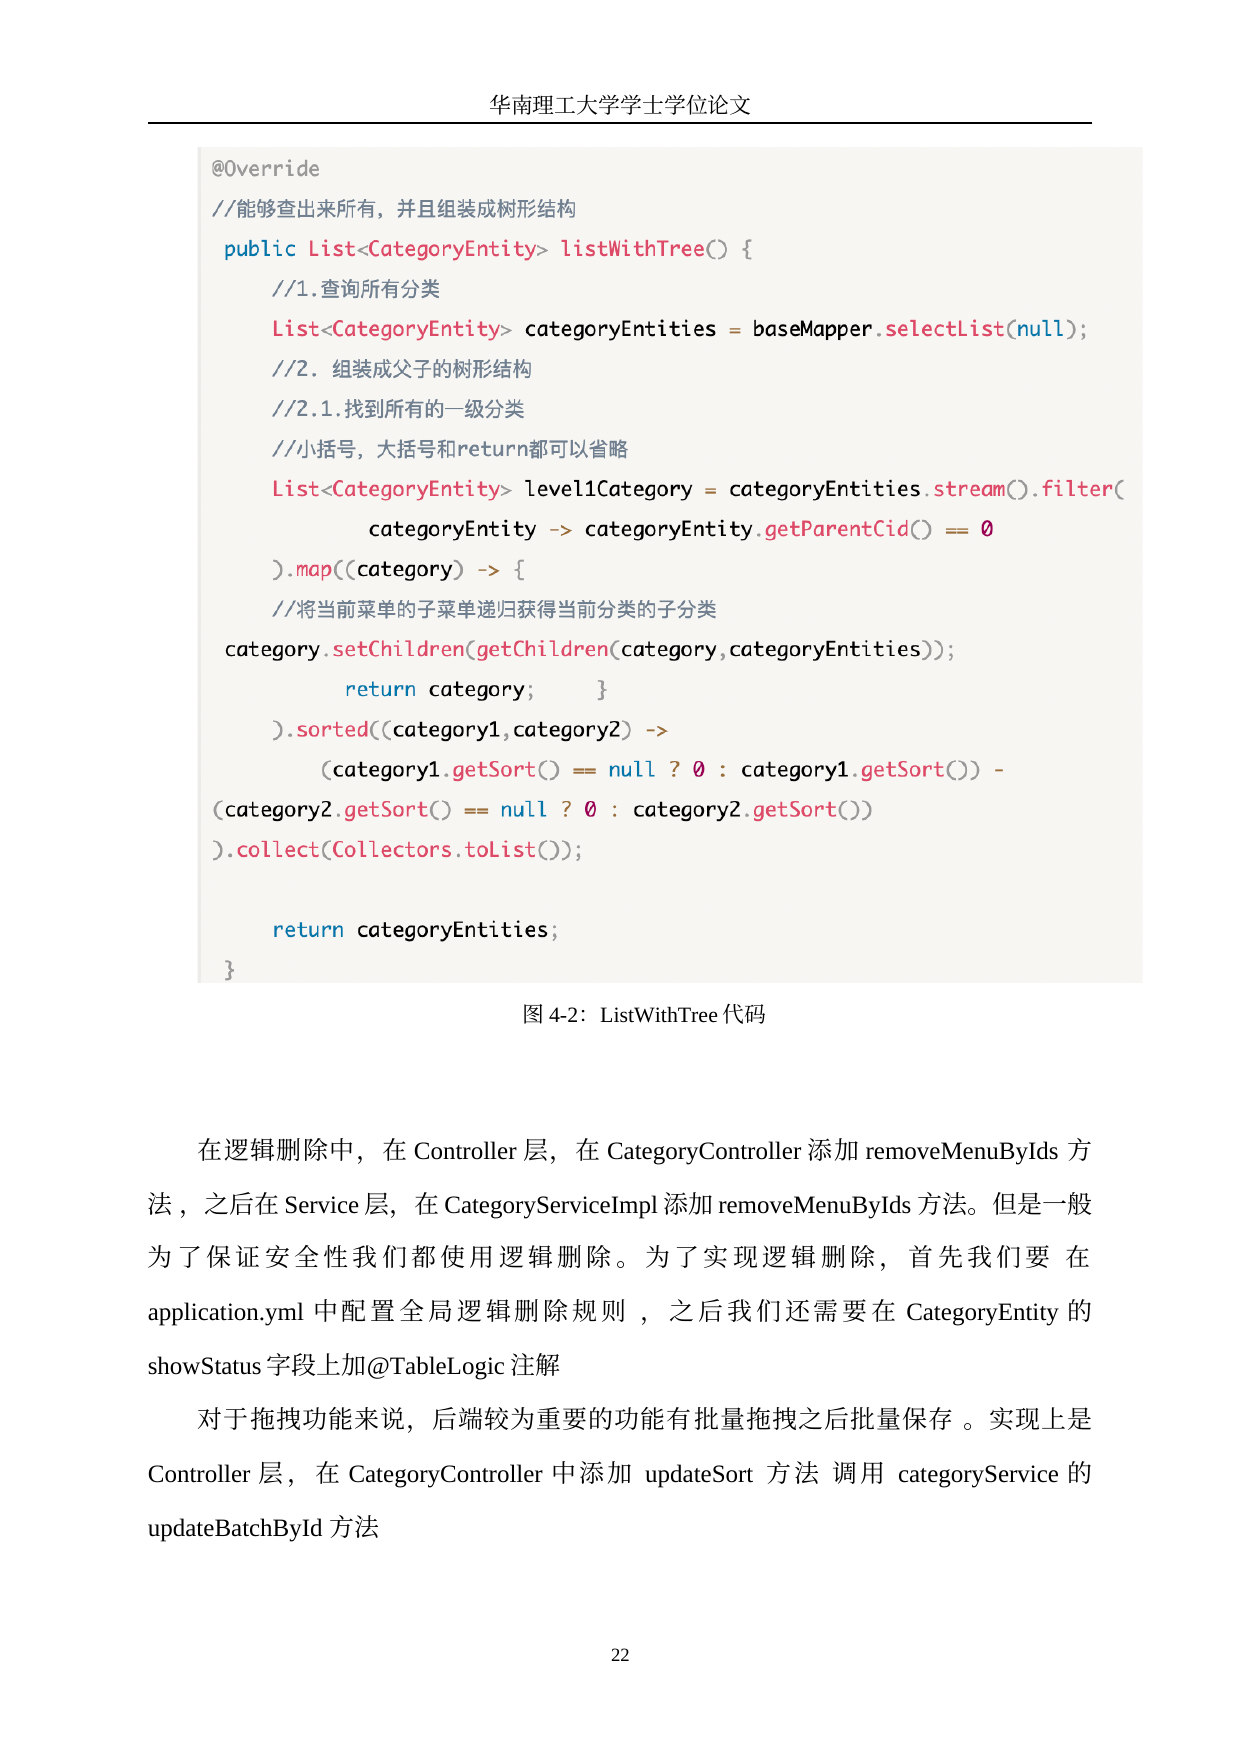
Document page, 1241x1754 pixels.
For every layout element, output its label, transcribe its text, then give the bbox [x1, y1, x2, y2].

text 对于拖拽功能来说，后端较为重要的功能有批量拖拽之后批量保存 。实现上是 Controller层，在CategoryController中添加 updateSort 方法 调用 categoryService的updateBatchById 方法 [148, 1400, 1092, 1543]
text 在逻辑删除中，在Controller层，在CategoryController添加removeMenuByIds 方法 ，之后在Service层，在CategoryServiceImpl添加removeMenuByIds 方法。但是一般为了保证安全性我们都使用逻辑删除。为了实现逻辑删除，首先我们要 在application.yml中配置全局逻辑删除规则 ，之后我们还需要在CategoryEntity的showStatus字段上加@TableLogic注解 [148, 1130, 1092, 1382]
text 图4-2：ListWithTree代码 [148, 997, 1092, 1028]
picture [197, 147, 1143, 983]
